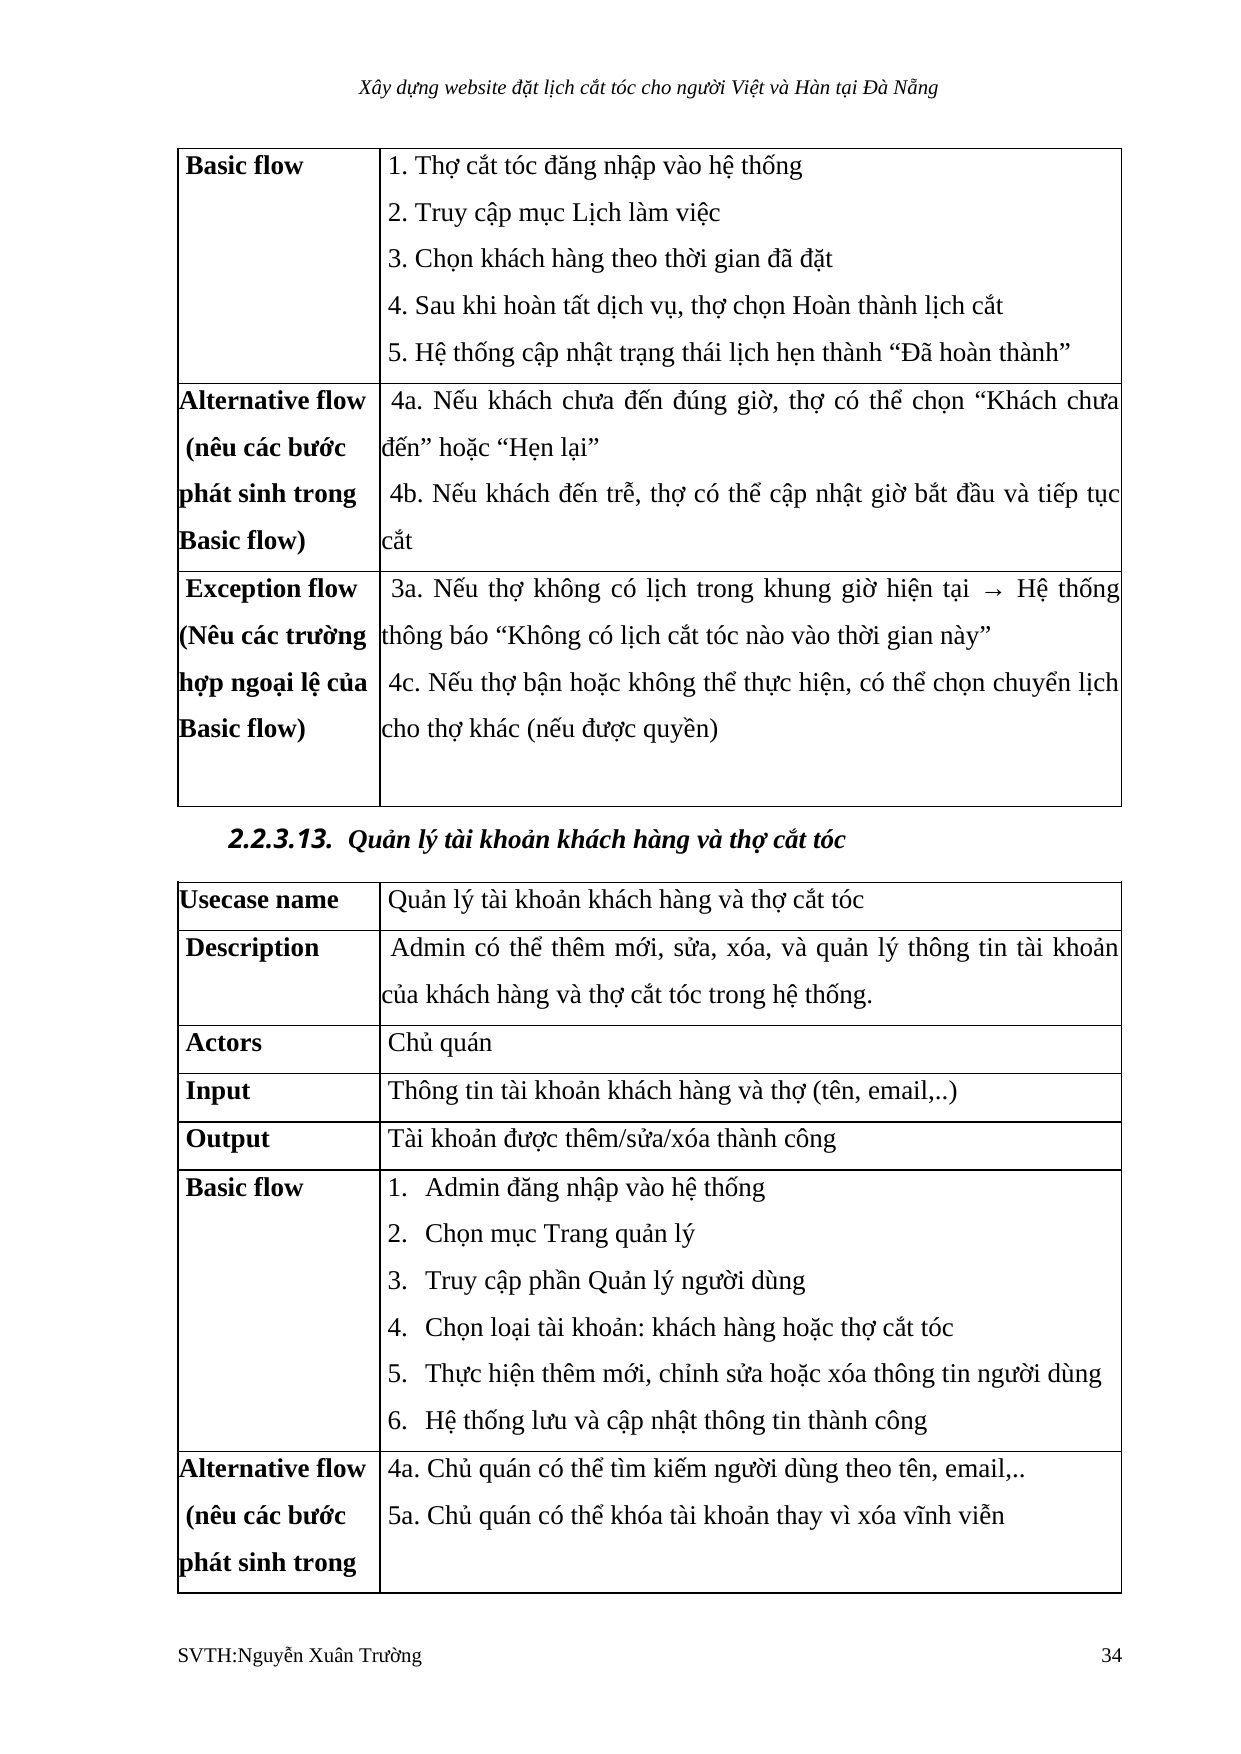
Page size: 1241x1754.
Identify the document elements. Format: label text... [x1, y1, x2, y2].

table_cell Input [179, 1074, 379, 1121]
table_cell Admin có thể thêm mới, sửa, xóa, và quản lý thông tin tài khoản của khách hàng và thợ cắt tóc trong hệ thống. [381, 931, 1121, 1024]
table_header Usecase name [179, 883, 379, 929]
table_cell 1. Thợ cắt tóc đăng nhập vào hệ thống 2. Truy cập mục Lịch làm việc 3. Chọn khách hàng theo thời gian đã đặt 4. Sau khi hoàn tất dịch vụ, thợ chọn Hoàn thành lịch cắt 5. Hệ thống cập nhật trạng thái lịch hẹn thành “Đã hoàn thành” [381, 149, 1121, 383]
table_cell Basic flow [179, 1171, 379, 1451]
table_cell 3a. Nếu thợ không có lịch trong khung giờ hiện tại → Hệ thống thông báo “Không có lịch cắt tóc nào vào thời gian này” 4c. Nếu thợ bận hoặc không thể thực hiện, có thể chọn chuyển lịch cho thợ khác (nếu được quyền) [381, 572, 1121, 806]
table_cell Actors [179, 1026, 379, 1073]
table_cell Exception flow (Nêu các trường hợp ngoại lệ của Basic flow) [179, 572, 379, 806]
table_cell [381, 1452, 1121, 1592]
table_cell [179, 1452, 379, 1592]
subtitle Quản lý tài khoản khách hàng và thợ cắt tóc [177, 820, 1122, 857]
table_cell 4a. Nếu khách chưa đến đúng giờ, thợ có thể chọn “Khách chưa đến” hoặc “Hẹn lại” 4b. Nếu khách đến trễ, thợ có thể cập nhật giờ bắt đầu và tiếp tục cắt [381, 384, 1121, 571]
table_cell Admin đăng nhập vào hệ thống Chọn mục Trang quản lý Truy cập phần Quản lý người dùng Chọn loại tài khoản: khách hàng hoặc thợ cắt tóc Thực hiện thêm mới, chỉnh sửa hoặc xóa thông tin người dùng Hệ thống lưu và cập nhật thông tin thành công [381, 1171, 1121, 1451]
table_cell Chủ quán [381, 1026, 1121, 1073]
table_header Quản lý tài khoản khách hàng và thợ cắt tóc [381, 883, 1121, 929]
table_cell Alternative flow (nêu các bước phát sinh trong Basic flow) [179, 384, 379, 571]
table_cell Basic flow [179, 149, 379, 383]
table_cell Tài khoản được thêm/sửa/xóa thành công [381, 1123, 1121, 1169]
table_cell Description [179, 931, 379, 1024]
table_cell Thông tin tài khoản khách hàng và thợ (tên, email,..) [381, 1074, 1121, 1121]
table_cell Output [179, 1123, 379, 1169]
